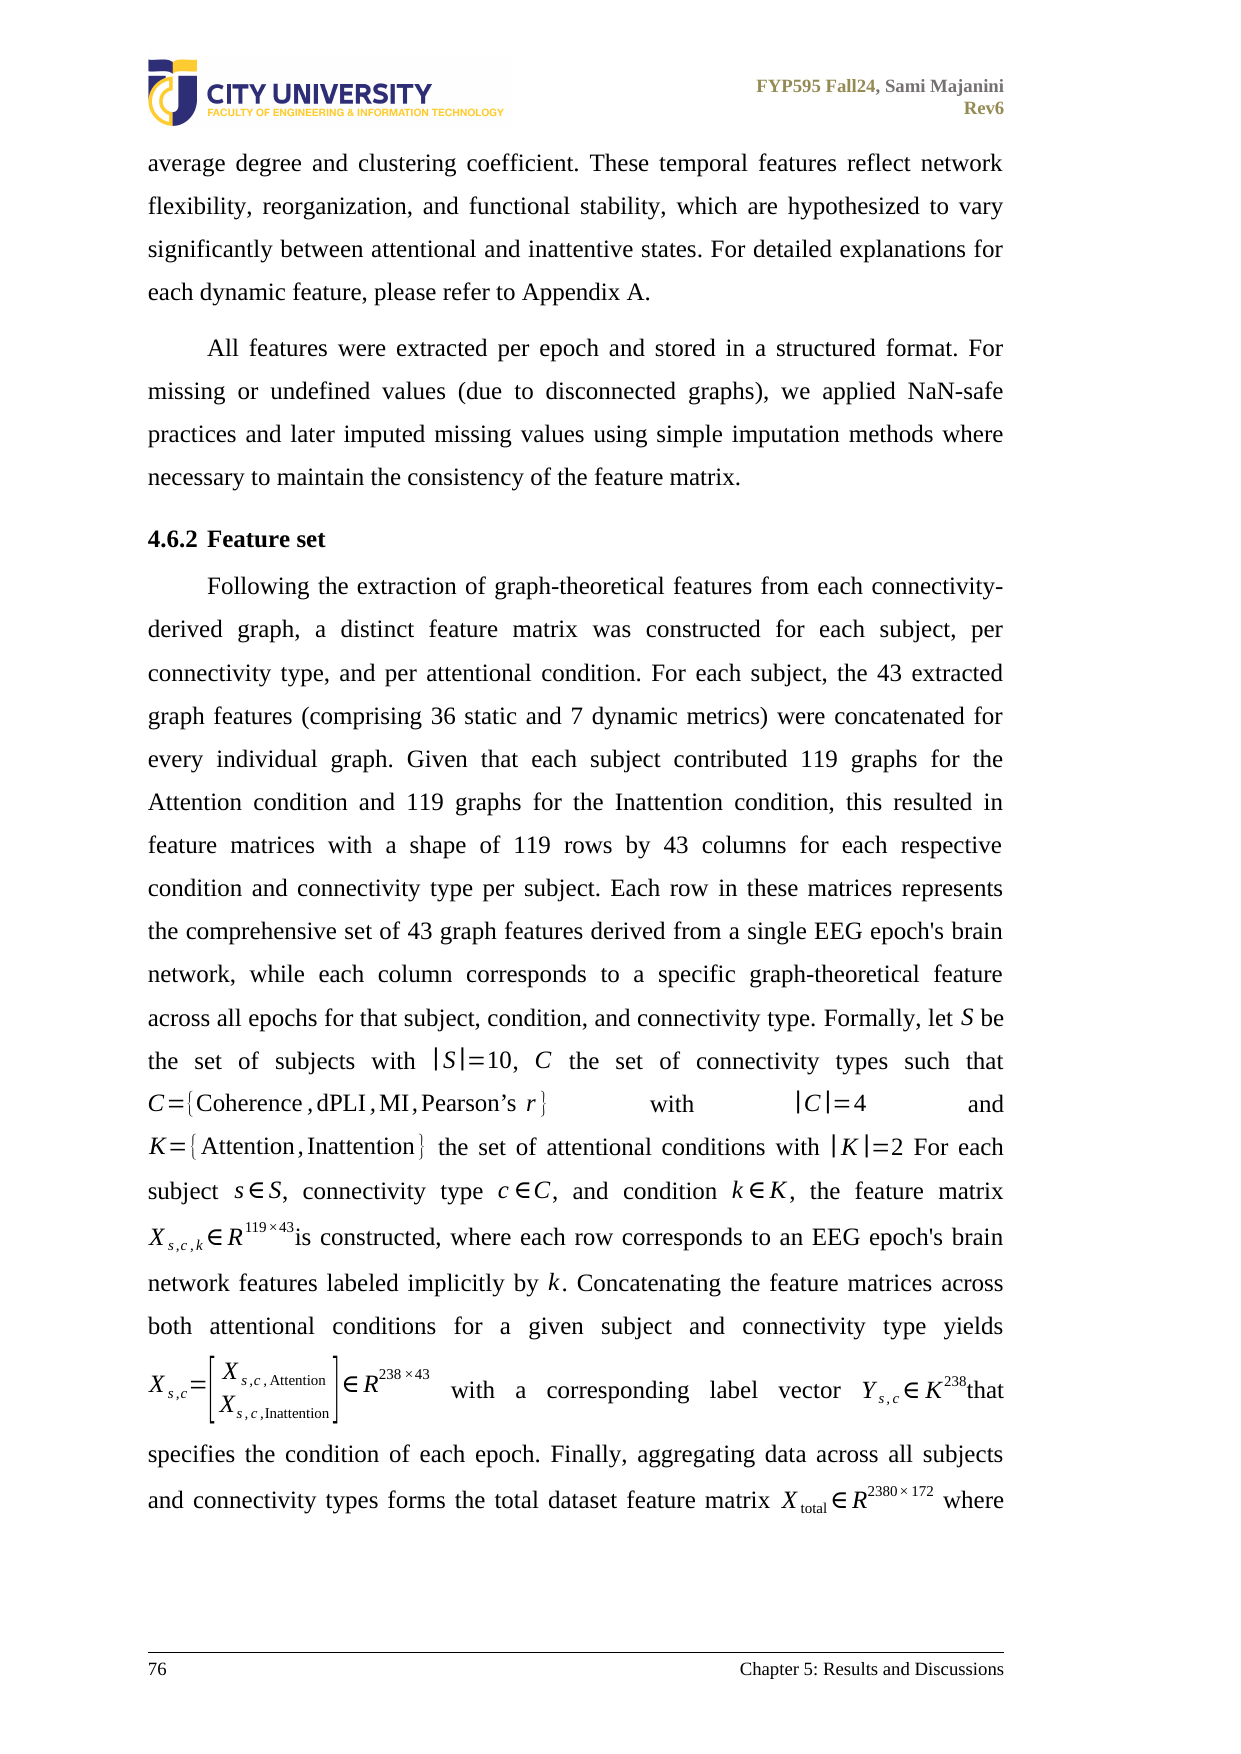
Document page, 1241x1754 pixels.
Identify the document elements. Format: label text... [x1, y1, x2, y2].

text All features were extracted per epoch and stored in a structured format. For missing or undefined values (due to disconnected graphs), we applied NaN-safe practices and later imputed missing values using simple imputation methods where necessary to maintain the consistency of the feature matrix. [148, 333, 1004, 491]
picture [147, 50, 514, 133]
subtitle Feature set [148, 524, 1004, 553]
